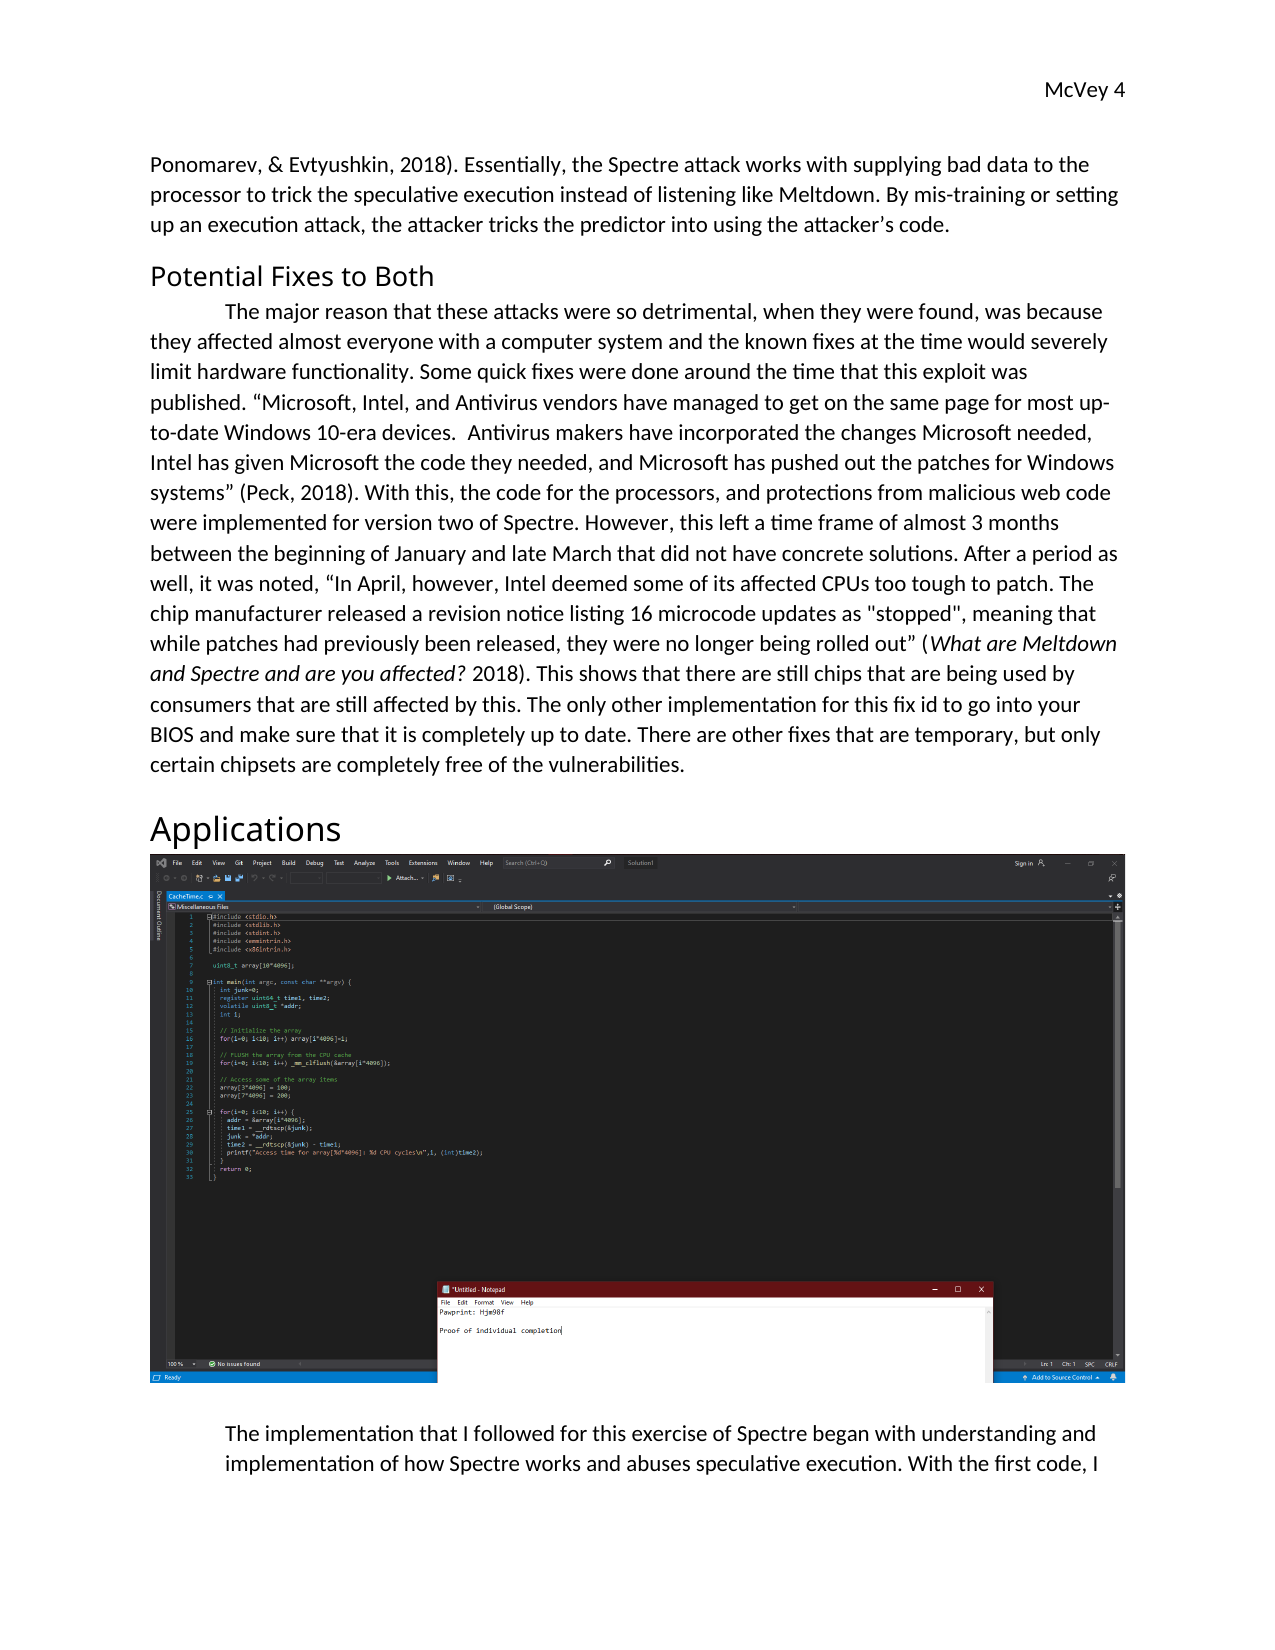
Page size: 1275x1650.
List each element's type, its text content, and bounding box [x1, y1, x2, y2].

picture [150, 854, 1125, 1383]
subtitle Potential Fixes to Both [150, 257, 1125, 294]
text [225, 1383, 1125, 1477]
subtitle Applications [150, 805, 1125, 851]
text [150, 150, 1125, 238]
text The major reason that these attacks were so detrimental, when they were found, was because they affected almost everyone with a computer system and the known fixes at the time would severely limit hardware functionality. Some quick fixes were done around the time that this exploit was published. “Microsoft, Intel, and Antivirus vendors have managed to get on the same page for most up-to-date Windows 10-era devices. Antivirus makers have incorporated the changes Microsoft needed, Intel has given Microsoft the code they needed, and Microsoft has pushed out the patches for Windows systems” (Peck, 2018). With this, the code for the processors, and protections from malicious web code were implemented for version two of Spectre. However, this left a time frame of almost 3 months between the beginning of January and late March that did not have concrete solutions. After a period as well, it was noted, “In April, however, Intel deemed some of its affected CPUs too tough to patch. The chip manufacturer released a revision notice listing 16 microcode updates as "stopped", meaning that while patches had previously been released, they were no longer being rolled out” (What are Meltdown and Spectre and are you affected? 2018). This shows that there are still chips that are being used by consumers that are still affected by this. The only other implementation for this fix id to go into your BIOS and make sure that it is completely up to date. There are other fixes that are temporary, but only certain chipsets are completely free of the vulnerabilities. [150, 297, 1125, 778]
